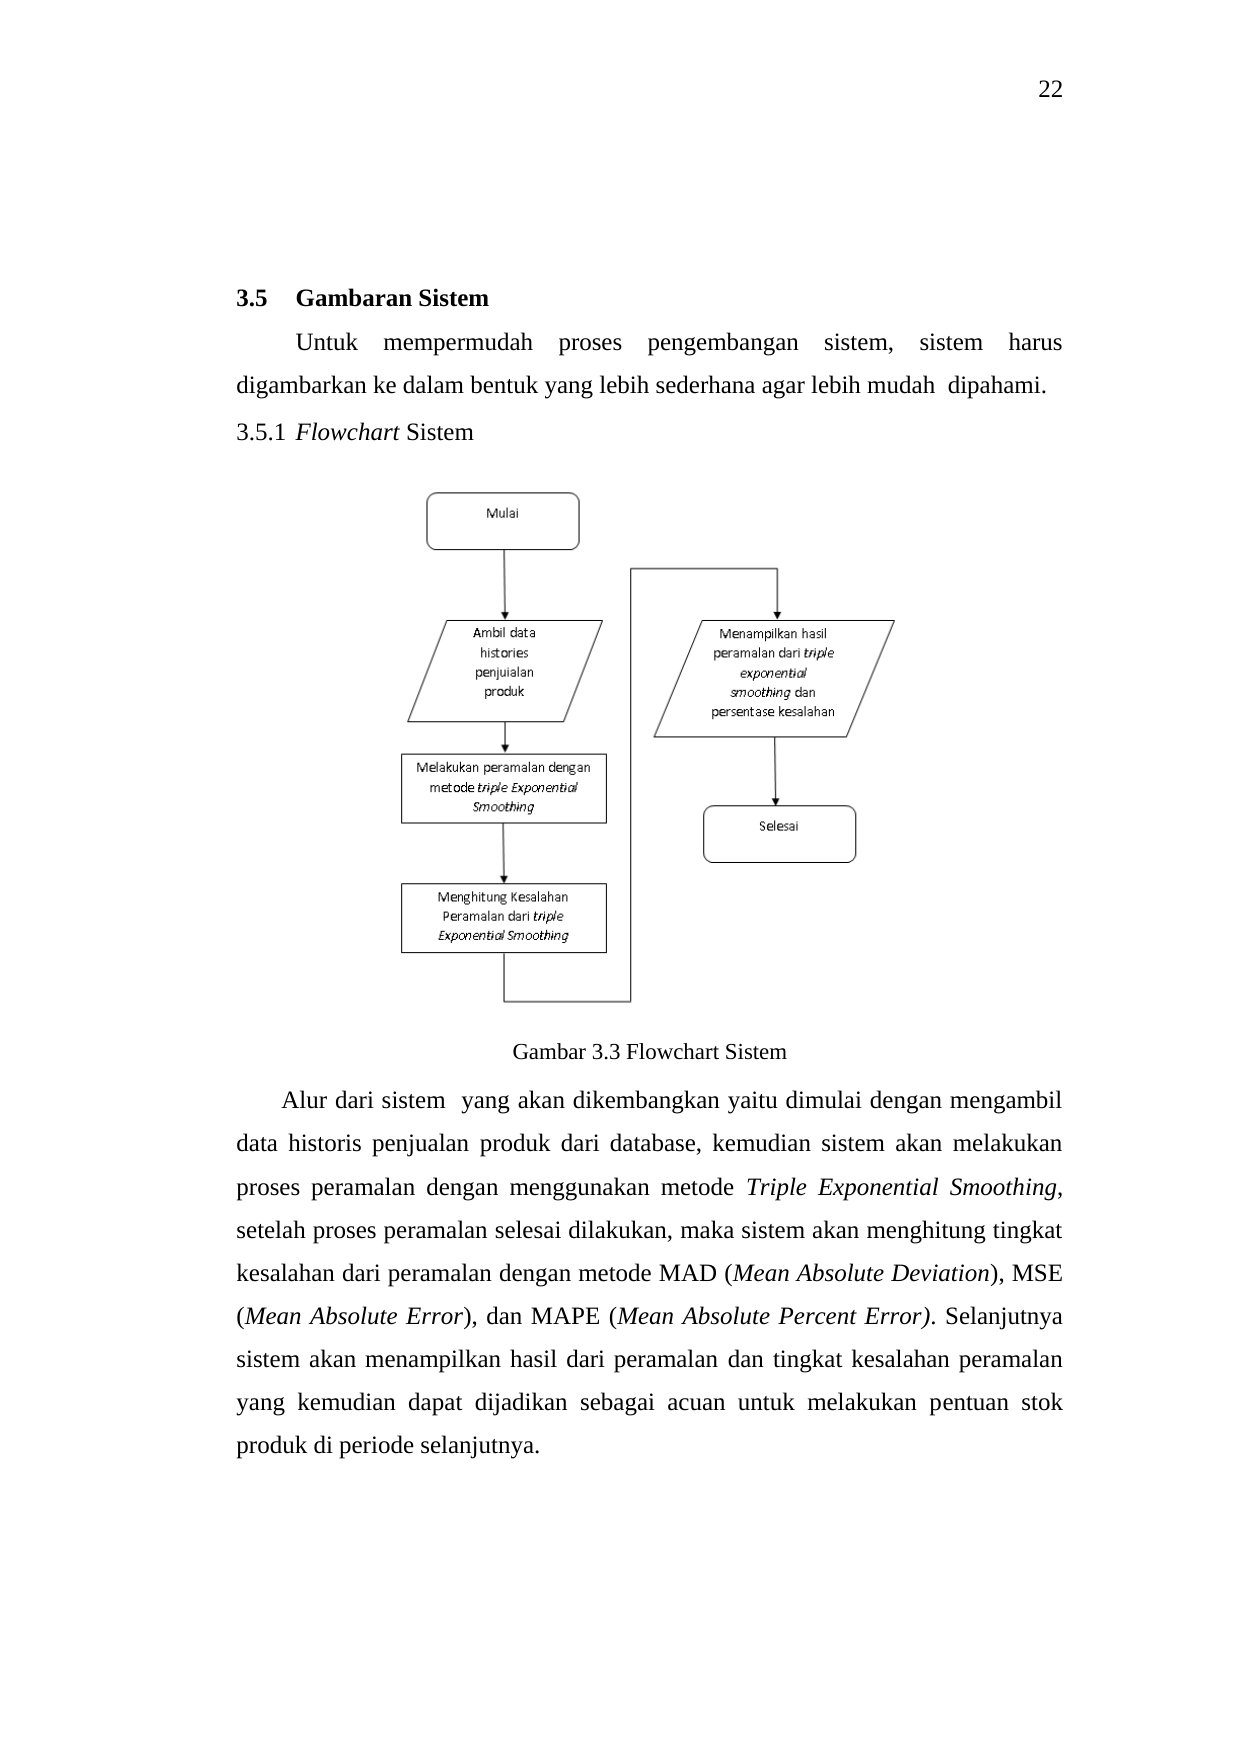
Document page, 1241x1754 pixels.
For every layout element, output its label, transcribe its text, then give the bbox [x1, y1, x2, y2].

picture [390, 460, 910, 1024]
text Alur dari sistem yang akan dikembangkan yaitu dimulai dengan mengambil data historis penjualan produk dari database, kemudian sistem akan melakukan proses peramalan dengan menggunakan metode Triple Exponential Smoothing, setelah proses peramalan selesai dilakukan, maka sistem akan menghitung tingkat kesalahan dari peramalan dengan metode MAD (Mean Absolute Deviation), MSE (Mean Absolute Error), dan MAPE (Mean Absolute Percent Error). Selanjutnya sistem akan menampilkan hasil dari peramalan dan tingkat kesalahan peramalan yang kemudian dapat dijadikan sebagai acuan untuk melakukan pentuan stok produk di periode selanjutnya. [236, 1085, 1063, 1459]
list Flowchart Sistem [236, 417, 1063, 446]
text Untuk mempermudah proses pengembangan sistem, sistem harus digambarkan ke dalam bentuk yang lebih sederhana agar lebih mudah dipahami. [236, 327, 1063, 398]
list Gambaran Sistem [236, 283, 1063, 312]
text Gambar 3.3 Flowchart Sistem [236, 1038, 1063, 1064]
